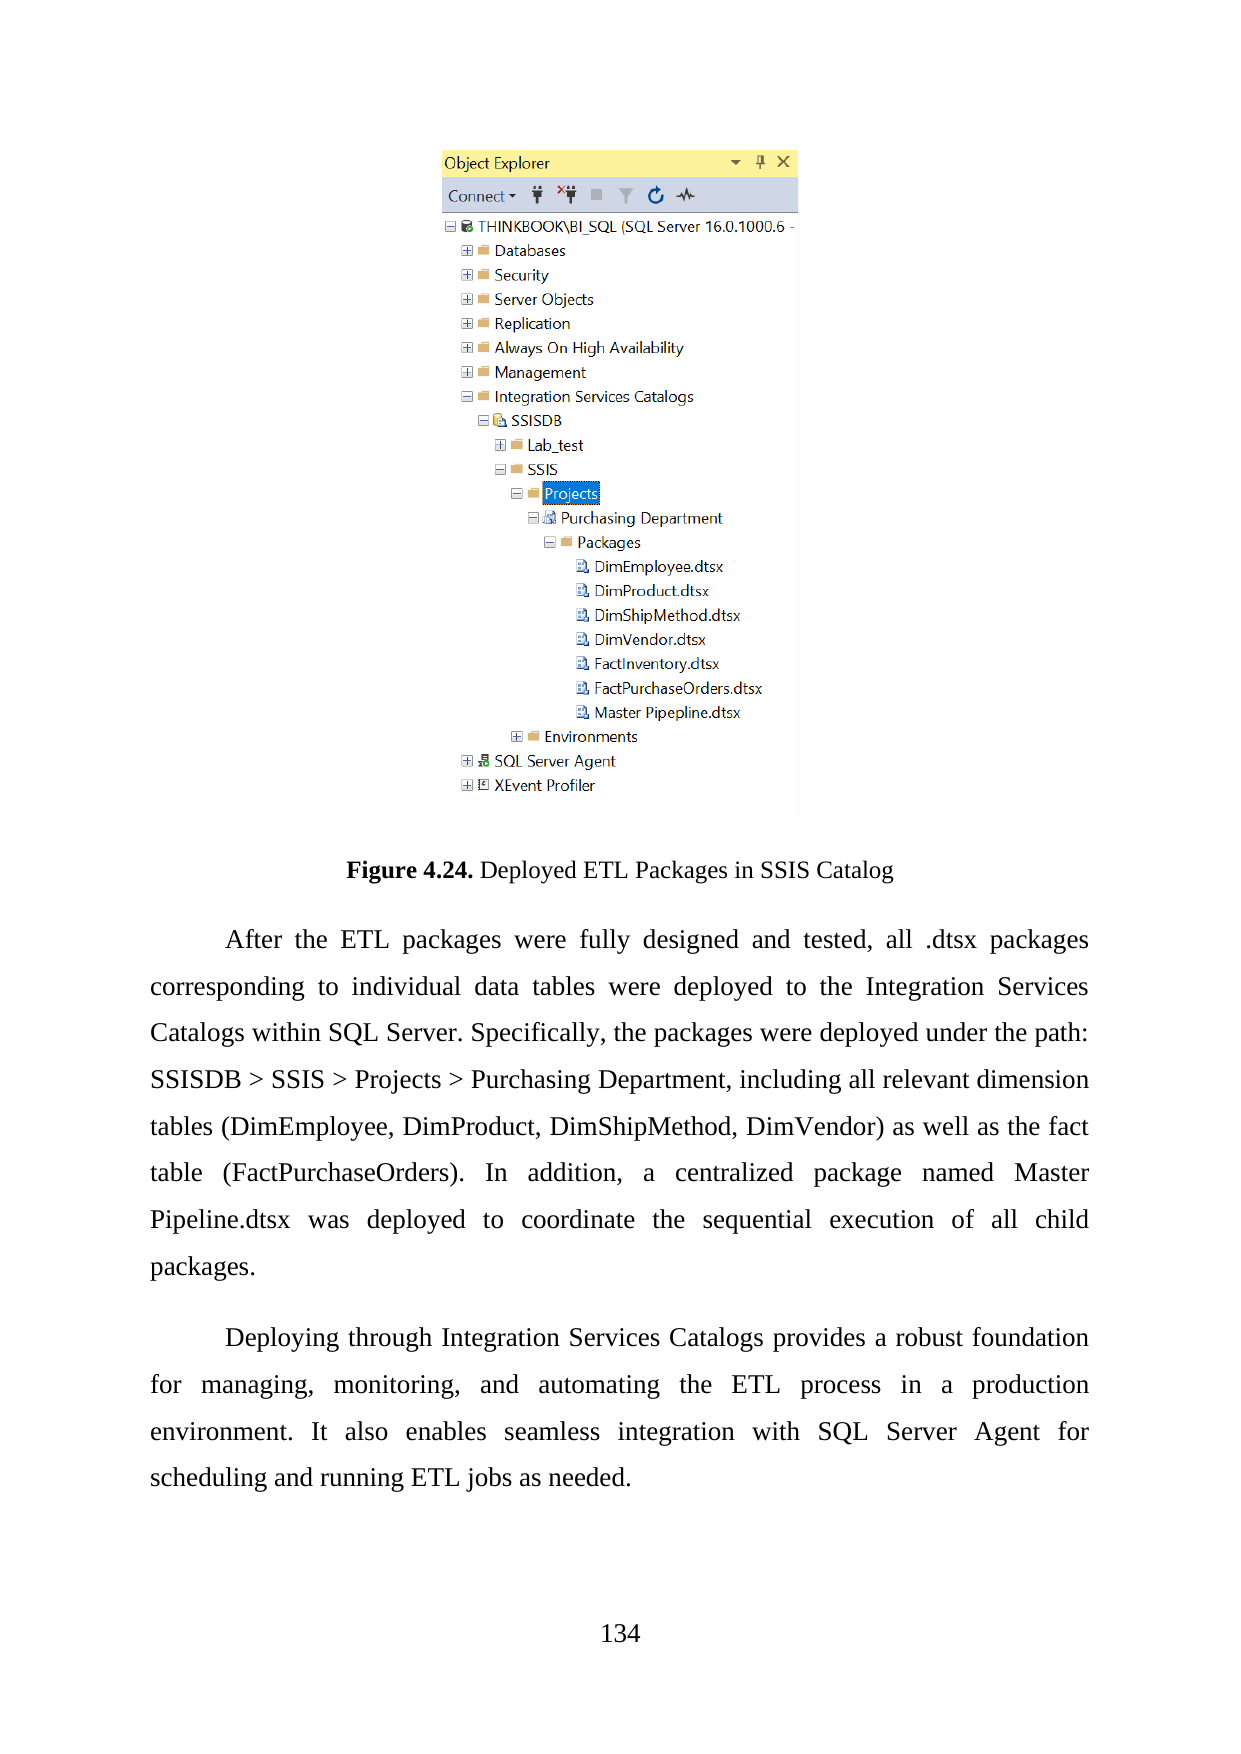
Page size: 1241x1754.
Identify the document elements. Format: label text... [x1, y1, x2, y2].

picture [442, 150, 799, 819]
text Deploying through Integration Services Catalogs provides a robust foundation for managing, monitoring, and automating the ETL process in a production environment. It also enables seamless integration with SQL Server Agent for scheduling and running ETL jobs as needed. [150, 1322, 1090, 1493]
text Figure 4.24. Deployed ETL Packages in SSIS Catalog [150, 855, 1090, 884]
text After the ETL packages were fully designed and tested, all .dtsx packages corresponding to individual data tables were deployed to the Integration Services Catalogs within SQL Server. Specifically, the packages were deployed under the path: SSISDB > SSIS > Projects > Purchasing Department, including all relevant dimension tables (DimEmployee, DimProduct, DimShipMethod, DimVendor) as well as the fact table (FactPurchaseOrders). In addition, a centralized package named Master Pipeline.dtsx was deployed to coordinate the sequential execution of all child packages. [150, 923, 1090, 1281]
